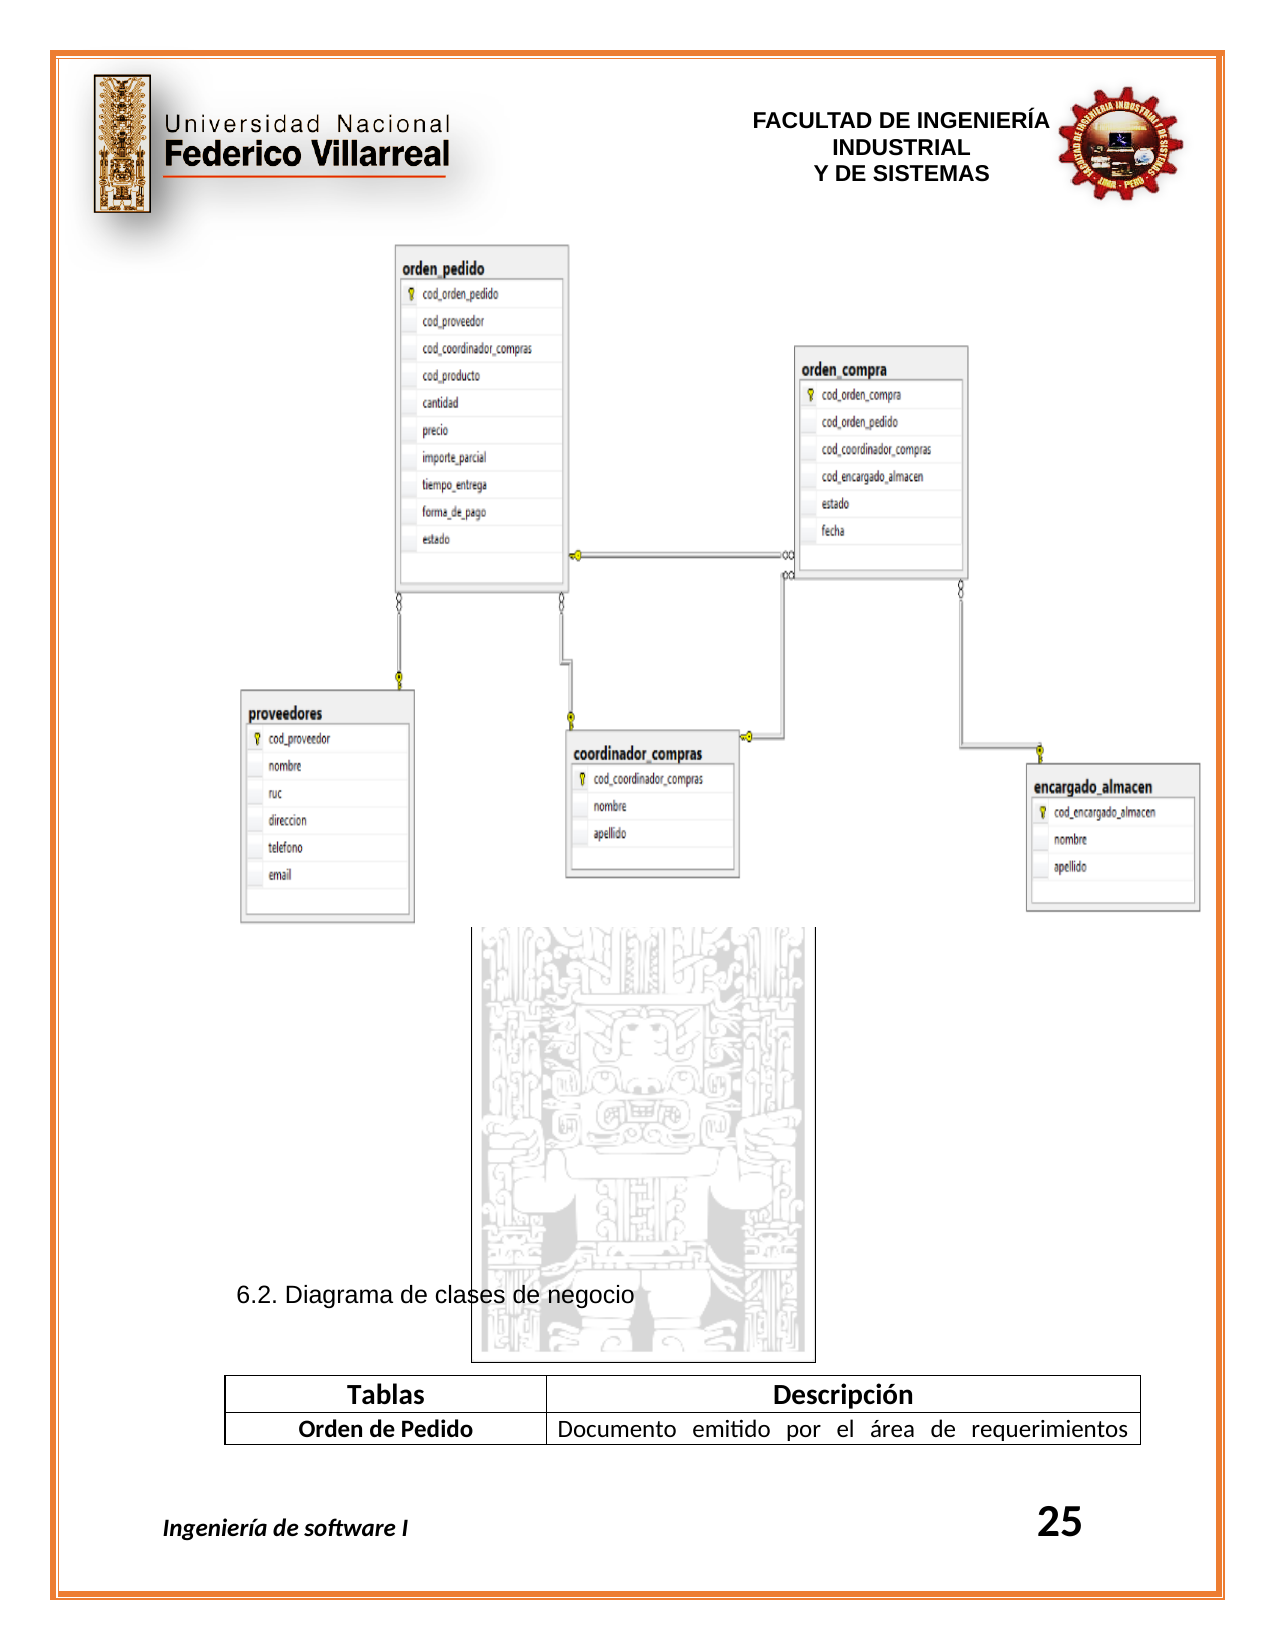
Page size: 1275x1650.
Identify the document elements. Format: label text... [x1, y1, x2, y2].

table_cell Orden de Pedido [226, 1413, 546, 1443]
text 6.2. Diagrama de clases de negocio [236, 1280, 1063, 1308]
picture [1057, 83, 1186, 204]
picture [236, 236, 1205, 927]
table_header Tablas [226, 1376, 546, 1412]
table_header Descripción [547, 1376, 1140, 1412]
picture [93, 74, 449, 213]
table_cell Documento emitido por el área de requerimientos donde se detalla las compras. [547, 1413, 1140, 1443]
